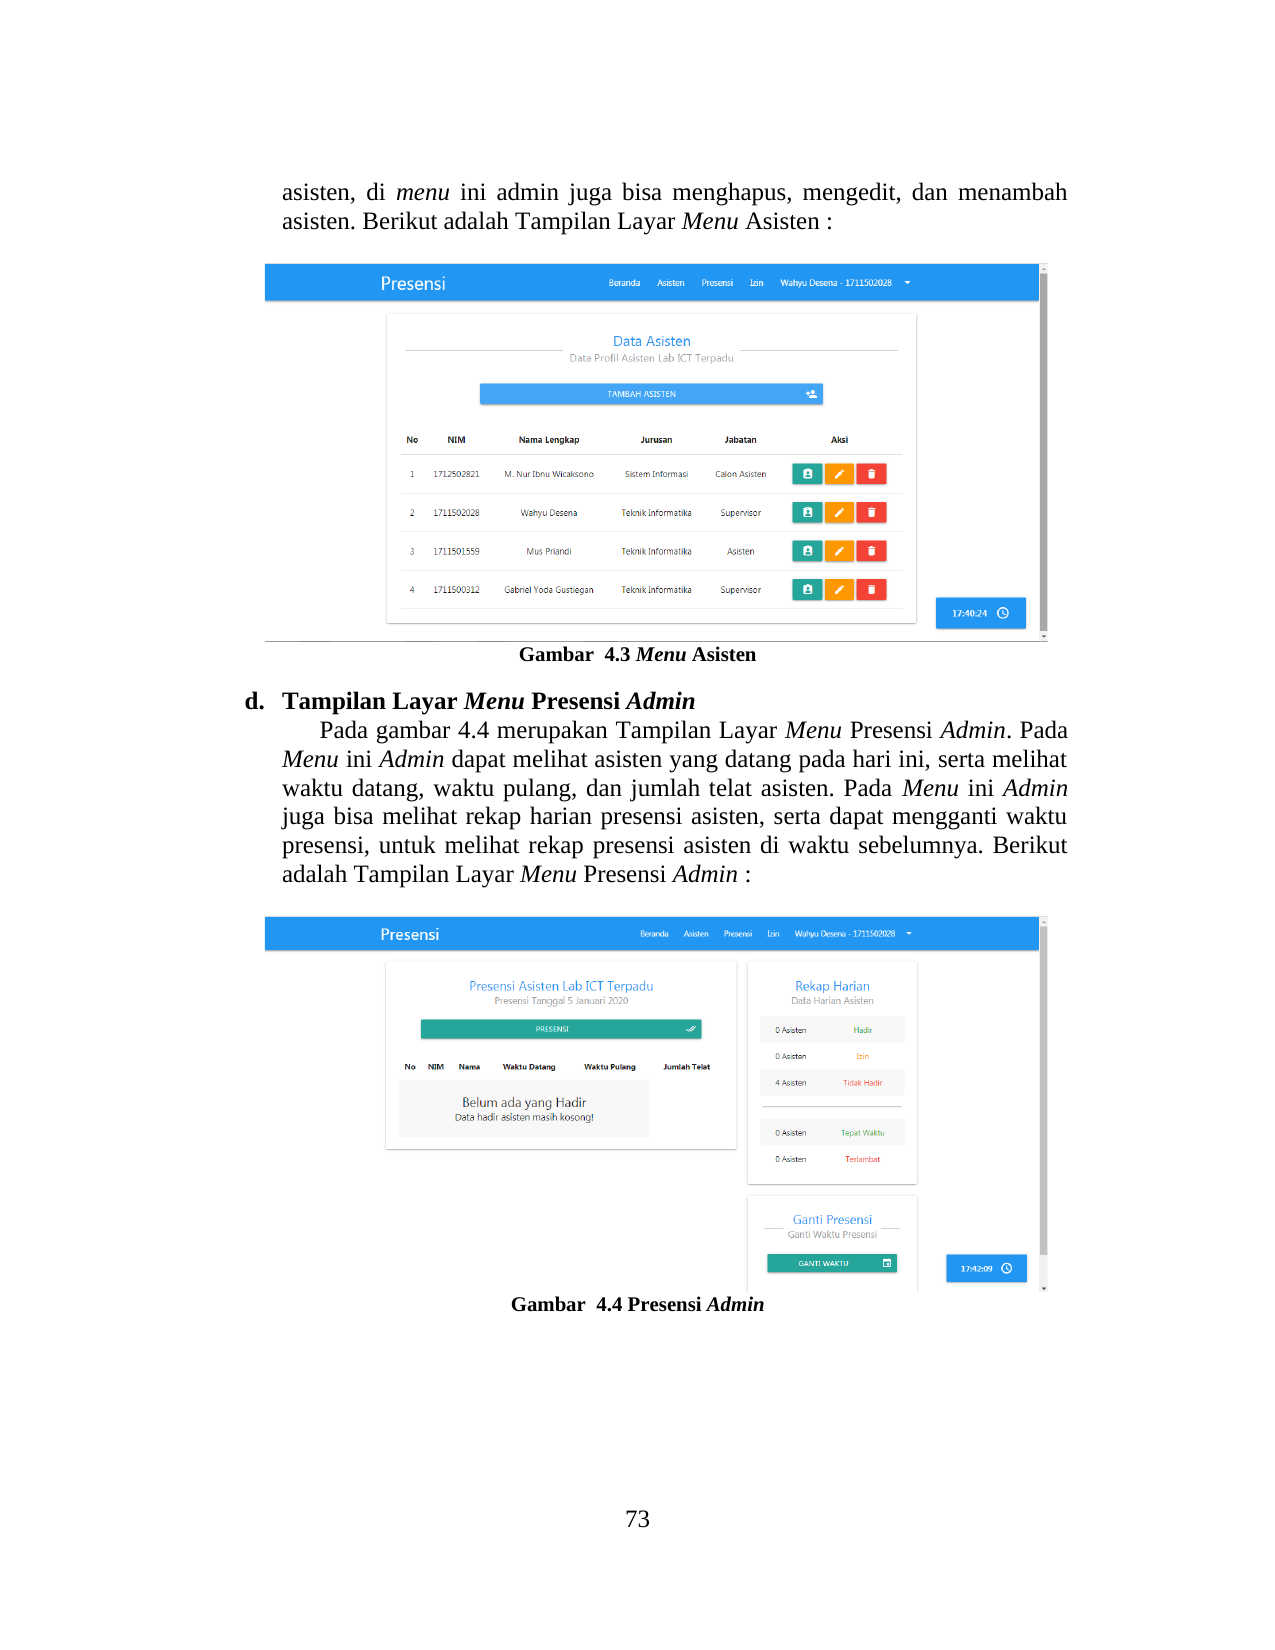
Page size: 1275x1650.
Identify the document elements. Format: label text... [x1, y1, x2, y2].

text Gambar 4.4 Presensi Admin [207, 1292, 1068, 1316]
picture [264, 263, 1048, 642]
list Tampilan Layar Menu Presensi Admin [244, 686, 1068, 715]
picture [264, 916, 1048, 1292]
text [282, 177, 1068, 235]
text Gambar 4.3 Menu Asisten [207, 641, 1068, 666]
text Pada gambar 4.4 merupakan Tampilan Layar Menu Presensi Admin. Pada Menu ini Admin dapat melihat asisten yang datang pada hari ini, serta melihat waktu datang, waktu pulang, dan jumlah telat asisten. Pada Menu ini Admin juga bisa melihat rekap harian presensi asisten, serta dapat mengganti waktu presensi, untuk melihat rekap presensi asisten di waktu sebelumnya. Berikut adalah Tampilan Layar Menu Presensi Admin : [282, 715, 1068, 888]
